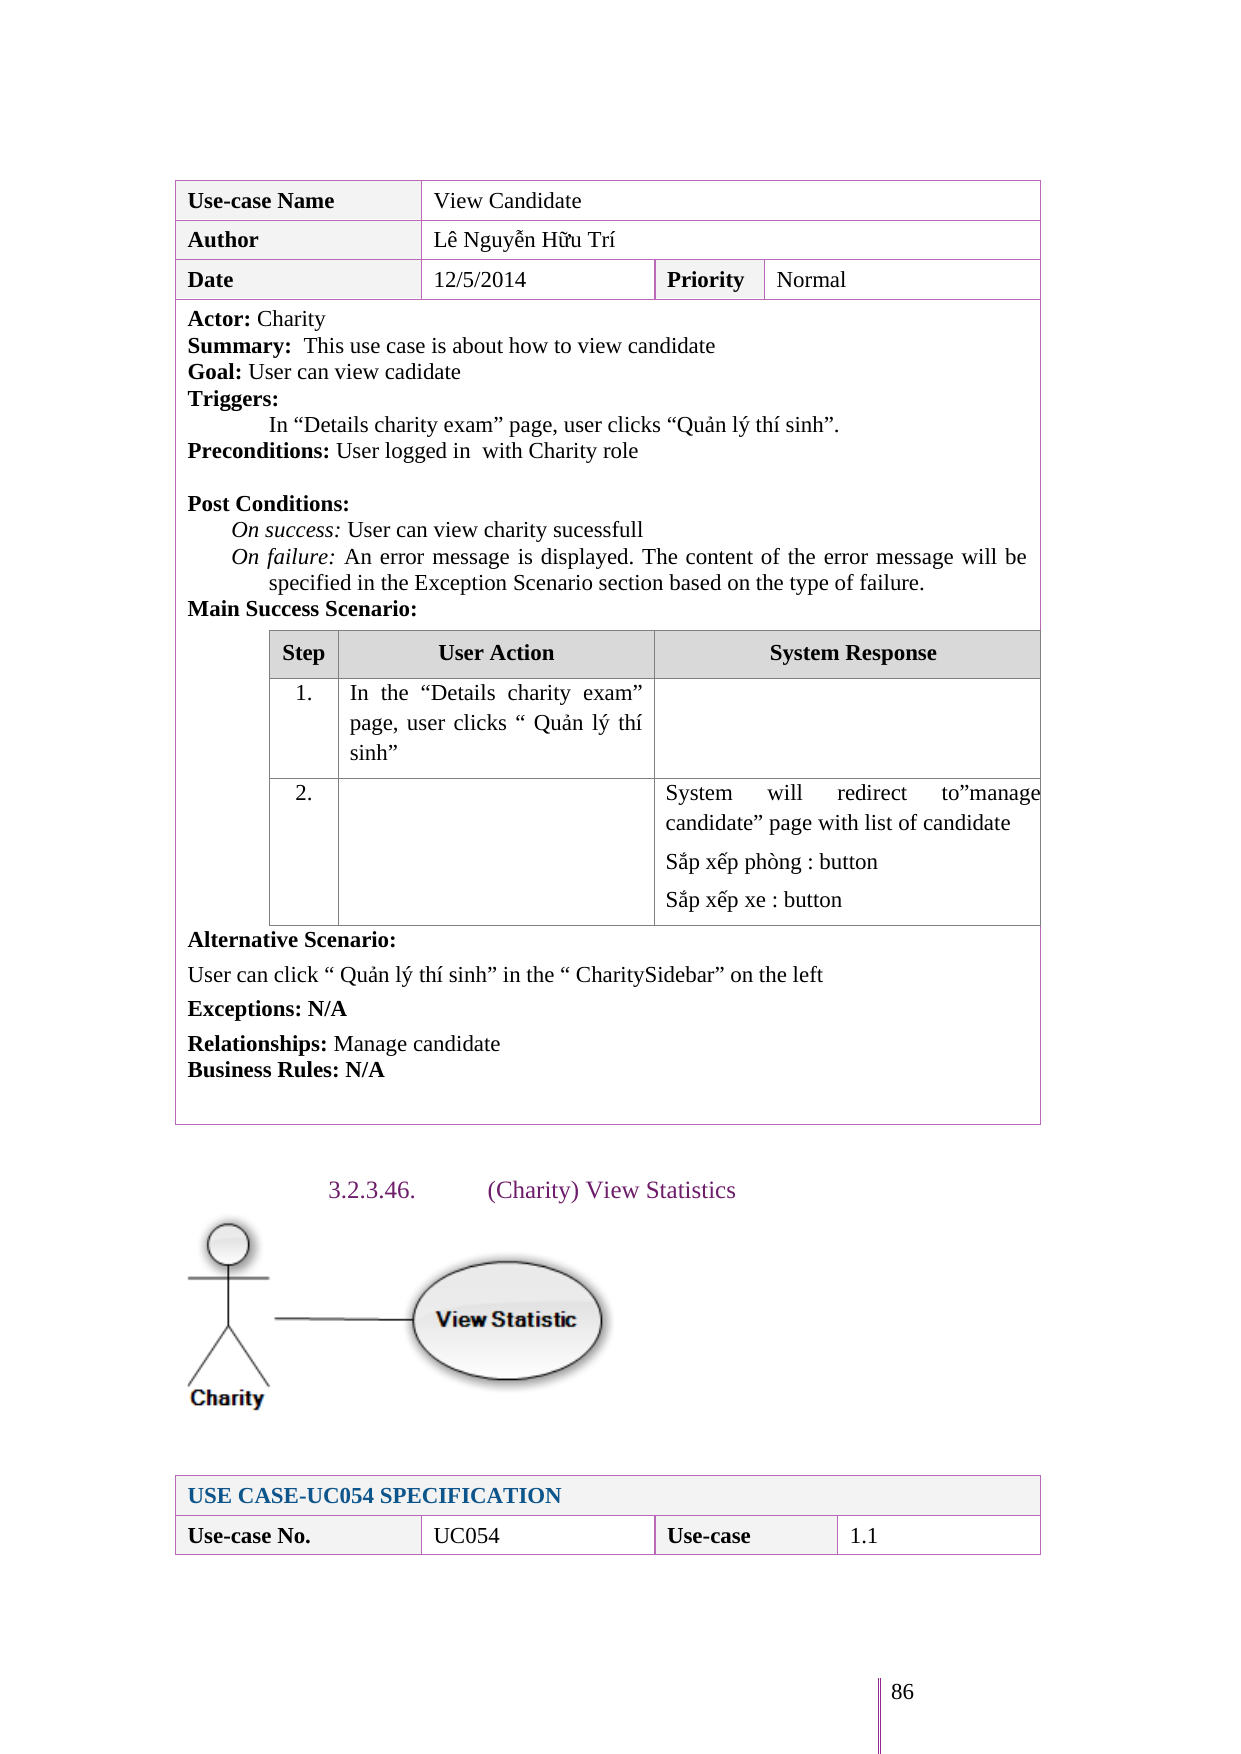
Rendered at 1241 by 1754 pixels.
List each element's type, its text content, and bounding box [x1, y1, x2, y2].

table_cell Author [176, 221, 421, 259]
table_cell Lê Nguyễn Hữu Trí [422, 221, 1040, 259]
table_cell 12/5/2014 [422, 260, 654, 298]
picture [187, 1208, 614, 1451]
table_cell Actor: Charity Summary: This use case is about how to view candidate Goal: User can view cadidate Triggers: In “Details charity exam” page, user clicks “Quản lý thí sinh”. Preconditions: User logged in with Charity role Post Conditions: On success: User can view charity sucessfull On failure: An error message is displayed. The content of the error message will be specified in the Exception Scenario section based on the type of failure. Main Success Scenario: Alternative Scenario: User can click “ Quản lý thí sinh” in the “ CharitySidebar” on the left Exceptions: N/A Relationships: Business Rules:N/A [176, 300, 1040, 1123]
subtitle (Charity) View Statistics [328, 1176, 1053, 1204]
table_cell Date [176, 260, 421, 298]
table_cell Normal [765, 260, 1040, 298]
table_cell Use-case Name [176, 181, 421, 219]
table_cell 1.1 [838, 1516, 1040, 1554]
table_header USE CASE-UC054 SPECIFICATION [176, 1476, 1040, 1515]
table_cell Use-case Version [656, 1516, 837, 1554]
table_cell View Candidate [422, 181, 1040, 219]
table_cell UC054 [422, 1516, 654, 1554]
table_cell Priority [656, 260, 764, 298]
table_cell Use-case No. [176, 1516, 421, 1554]
